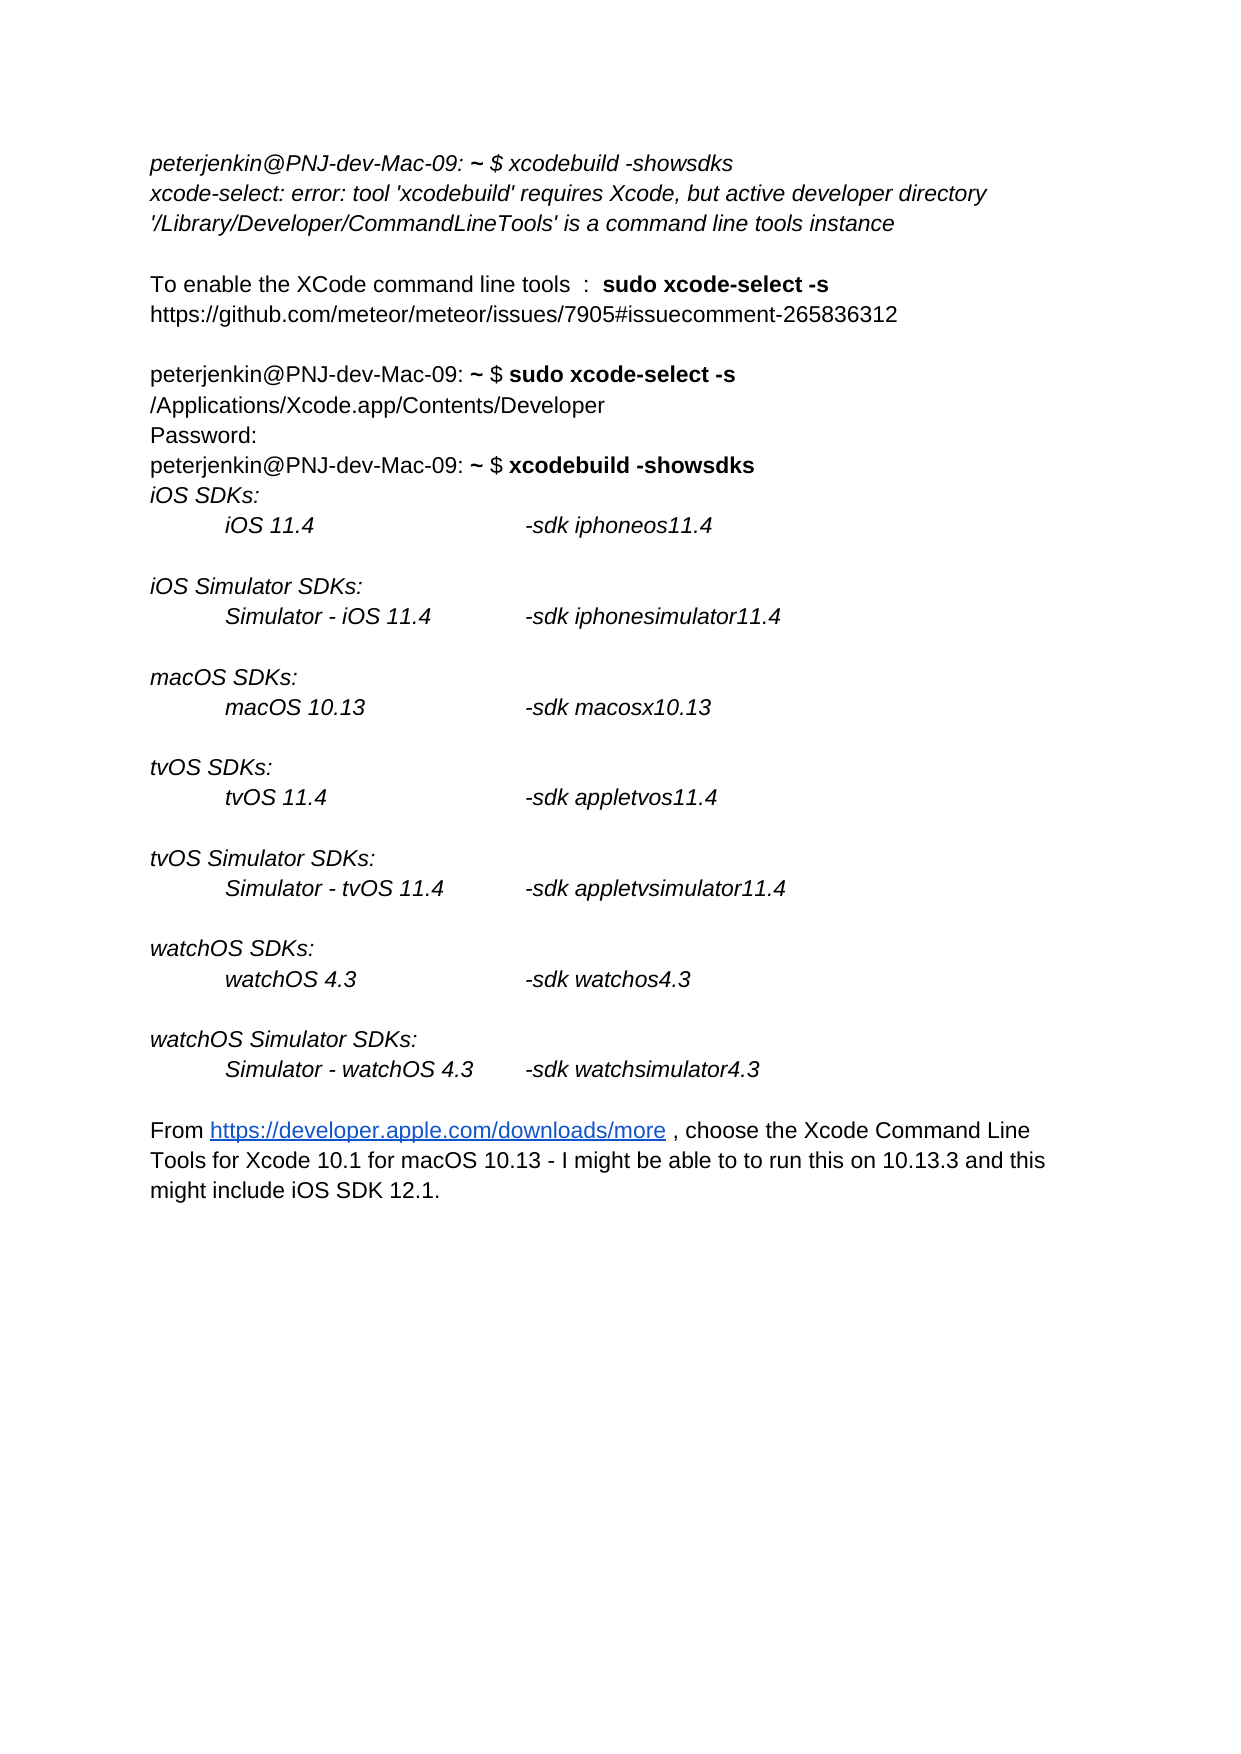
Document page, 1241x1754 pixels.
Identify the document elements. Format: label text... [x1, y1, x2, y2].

text iOS SDKs: [150, 482, 1090, 509]
text tvOS Simulator SDKs: [150, 845, 1090, 871]
text Simulator - tvOS 11.4 -sdk appletvsimulator11.4 [150, 875, 1090, 901]
text watchOS 4.3 -sdk watchos4.3 [150, 966, 1090, 992]
text Simulator - watchOS 4.3 -sdk watchsimulator4.3 [150, 1056, 1090, 1083]
text peterjenkin@PNJ-dev-Mac-09: ~ $ xcodebuild -showsdks [150, 452, 1090, 478]
text peterjenkin@PNJ-dev-Mac-09: ~ $ sudo xcode-select -s /Applications/Xcode.app/Contents/Developer [150, 361, 1090, 418]
text From https://developer.apple.com/downloads/more , choose the Xcode Command Line Tools for Xcode 10.1 for macOS 10.13 - I might be able to to run this on 10.13.3 and this might include iOS SDK 12.1. [150, 1117, 1090, 1203]
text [150, 150, 1090, 176]
text watchOS Simulator SDKs: [150, 1026, 1090, 1052]
text watchOS SDKs: [150, 935, 1090, 962]
text To enable the XCode command line tools : sudo xcode-select -s https://github.com/meteor/meteor/issues/7905#issuecomment-265836312 [150, 271, 1090, 327]
text tvOS SDKs: [150, 754, 1090, 781]
text macOS 10.13 -sdk macosx10.13 [150, 694, 1090, 720]
text iOS 11.4 -sdk iphoneos11.4 [150, 512, 1090, 539]
text xcode-select: error: tool 'xcodebuild' requires Xcode, but active developer directory '/Library/Developer/CommandLineTools' is a command line tools instance [150, 180, 1090, 237]
text Password: [150, 422, 1090, 448]
text Simulator - iOS 11.4 -sdk iphonesimulator11.4 [150, 603, 1090, 629]
text macOS SDKs: [150, 663, 1090, 690]
text iOS Simulator SDKs: [150, 573, 1090, 599]
text tvOS 11.4 -sdk appletvos11.4 [150, 784, 1090, 811]
